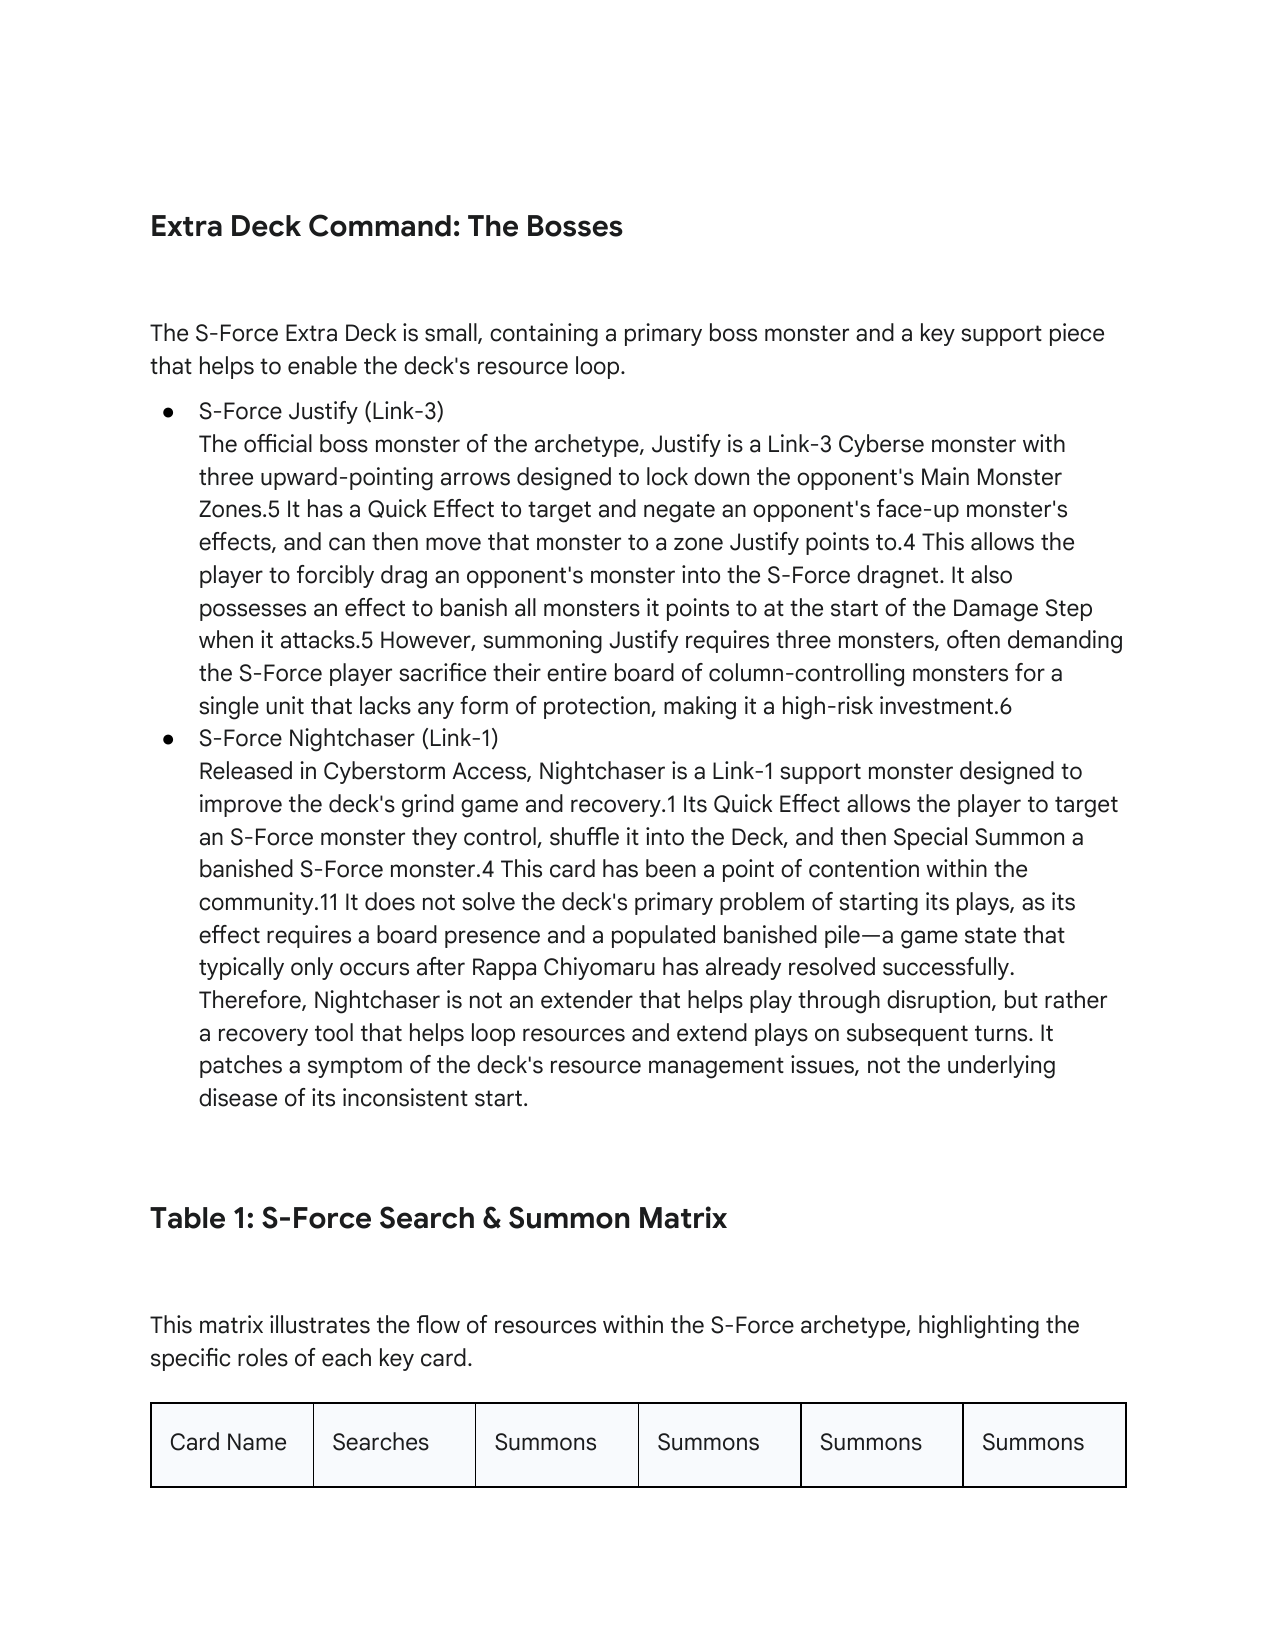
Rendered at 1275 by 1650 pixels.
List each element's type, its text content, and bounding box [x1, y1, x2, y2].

text This matrix illustrates the flow of resources within the S-Force archetype, highlighting the specific roles of each key card. [150, 1312, 1125, 1373]
subtitle Table 1: S-Force Search & Summon Matrix [150, 1200, 1125, 1236]
table_header Summons from Deck [476, 1404, 638, 1486]
table_header Summons from Banish [964, 1404, 1125, 1486]
table_header Searches from Deck [314, 1404, 475, 1486]
list S-Force Justify (Link-3) The official boss monster of the archetype, Justify is a Link-3 Cyberse monster with three upward-pointing arrows designed to lock down the opponent's Main Monster Zones.5 It has a Quick Effect to target and negate an opponent's face-up monster's effects, and can then move that monster to a zone Justify points to.4 This allows the player to forcibly drag an opponent's monster into the S-Force dragnet. It also possesses an effect to banish all monsters it points to at the start of the Damage Step when it attacks.5 However, summoning Justify requires three monsters, often demanding the S-Force player sacrifice their entire board of column-controlling monsters for a single unit that lacks any form of protection, making it a high-risk investment.6 [161, 397, 1125, 721]
table_header Summons from Hand [639, 1404, 800, 1486]
table_header Card Name [152, 1404, 313, 1486]
table_header Summons from GY [802, 1404, 962, 1486]
list S-Force Nightchaser (Link-1) Released in Cyberstorm Access, Nightchaser is a Link-1 support monster designed to improve the deck's grind game and recovery.1 Its Quick Effect allows the player to target an S-Force monster they control, shuffle it into the Deck, and then Special Summon a banished S-Force monster.4 This card has been a point of contention within the community.11 It does not solve the deck's primary problem of starting its plays, as its effect requires a board presence and a populated banished pile—a game state that typically only occurs after Rappa Chiyomaru has already resolved successfully. Therefore, Nightchaser is not an extender that helps play through disruption, but rather a recovery tool that helps loop resources and extend plays on subsequent turns. It patches a symptom of the deck's resource management issues, not the underlying disease of its inconsistent start. [161, 724, 1125, 1113]
text The S-Force Extra Deck is small, containing a primary boss monster and a key support piece that helps to enable the deck's resource loop. [150, 319, 1125, 381]
subtitle Extra Deck Command: The Bosses [150, 208, 1125, 244]
